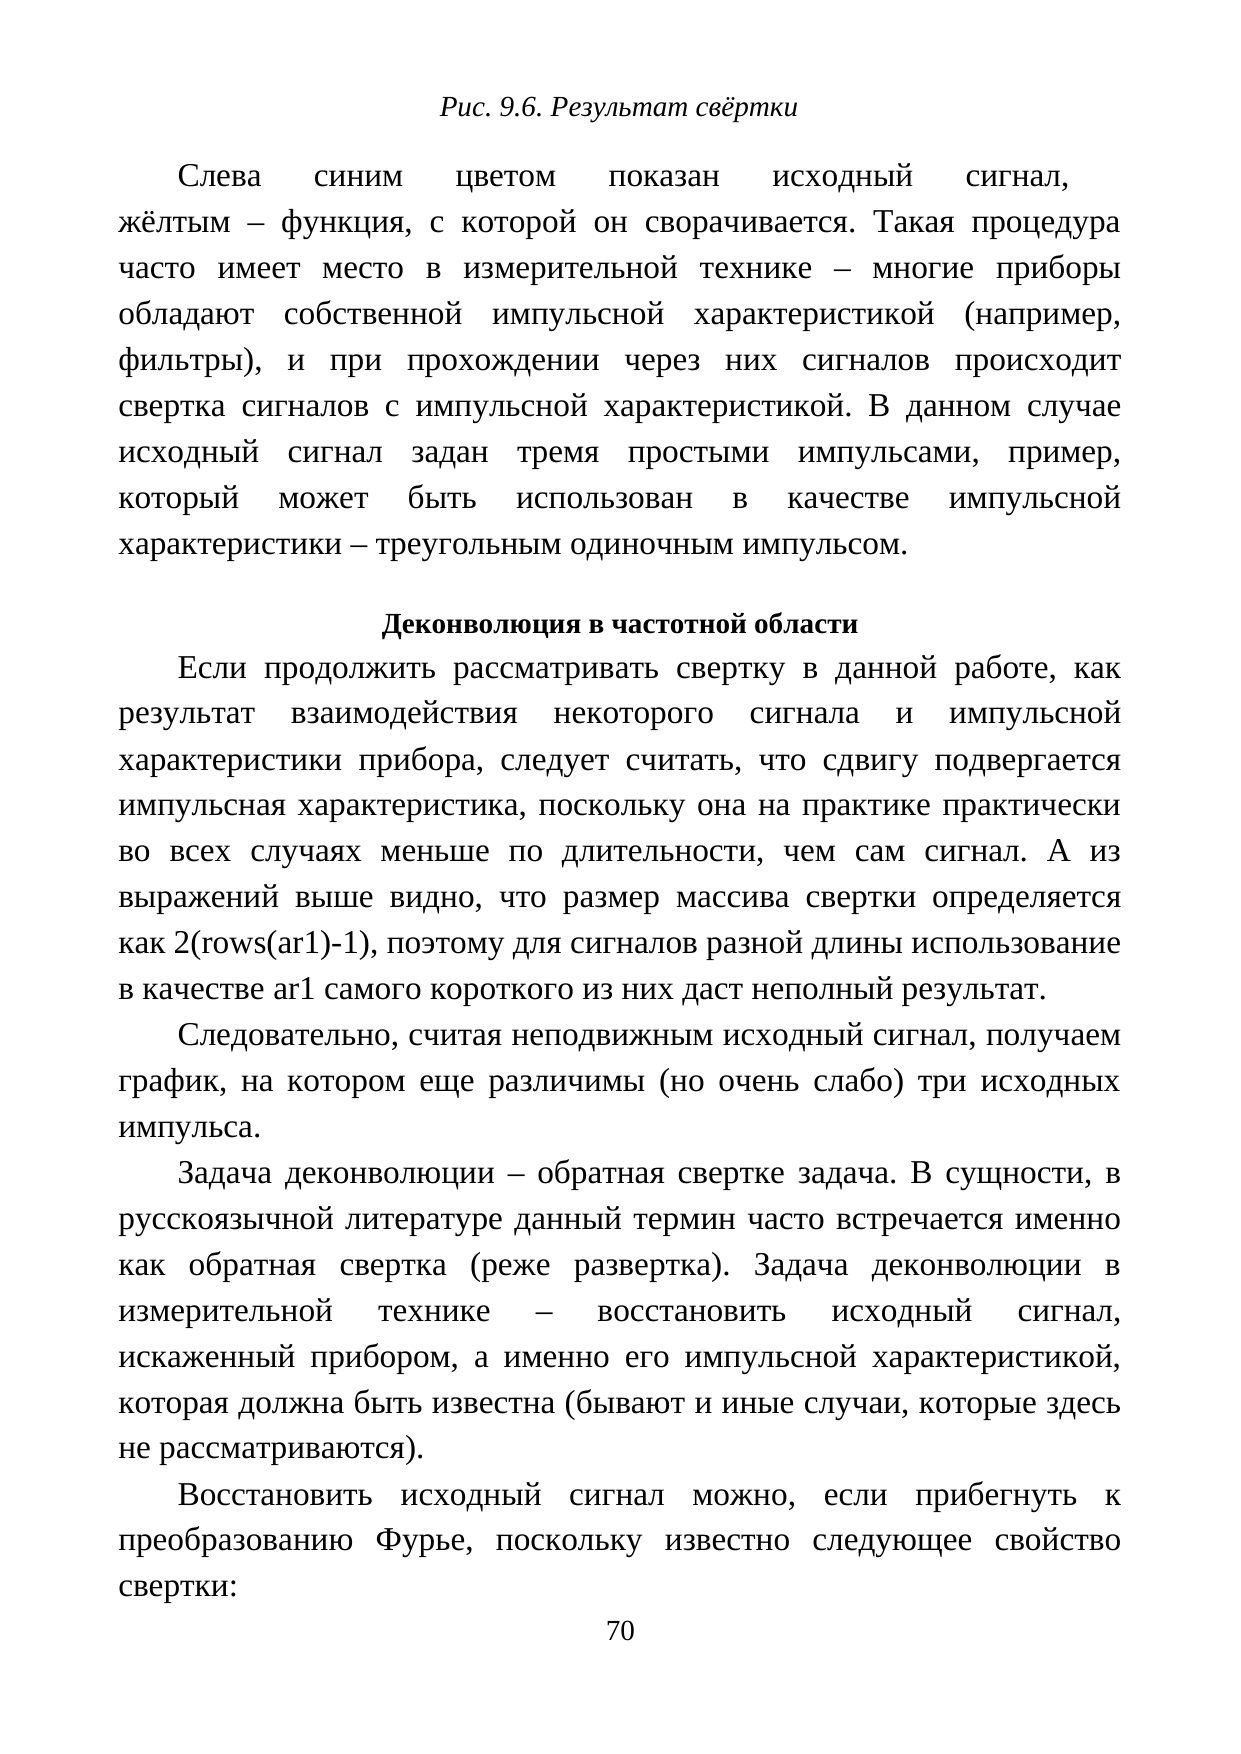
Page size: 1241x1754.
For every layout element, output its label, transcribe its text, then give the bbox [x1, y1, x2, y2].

text Деконволюция в частотной области [118, 607, 1122, 640]
text Задача деконволюции – обратная свертке задача. В сущности, в русскоязычной литературе данный термин часто встречается именно как обратная свертка (реже развертка). Задача деконволюции в измерительной технике – восстановить исходный сигнал, искаженный прибором, а именно его импульсной характеристикой, которая должна быть известна (бывают и иные случаи, которые здесь не рассматриваются). [118, 1152, 1122, 1466]
text Если продолжить рассматривать свертку в данной работе, как результат взаимодействия некоторого сигнала и импульсной характеристики прибора, следует считать, что сдвигу подвергается импульсная характеристика, поскольку она на практике практически во всех случаях меньше по длительности, чем сам сигнал. А из выражений выше видно, что размер массива свертки определяется как 2(rows(ar1)-1), поэтому для сигналов разной длины использование в качестве ar1 самого короткого из них даст неполный результат. [118, 647, 1122, 1007]
text Слева синим цветом показан исходный сигнал, жёлтым – функция, с которой он сворачивается. Такая процедура часто имеет место в измерительной технике – многие приборы обладают собственной импульсной характеристикой (например, фильтры), и при прохождении через них сигналов происходит свертка сигналов с импульсной характеристикой. В данном случае исходный сигнал задан тремя простыми импульсами, пример, который может быть использован в качестве импульсной характеристики – треугольным одиночным импульсом. [118, 156, 1122, 562]
text Рис. 9.6. Результат свёртки [118, 89, 1122, 122]
text Восстановить исходный сигнал можно, если прибегнуть к преобразованию Фурье, поскольку известно следующее свойство свертки: [118, 1474, 1122, 1604]
text Следовательно, считая неподвижным исходный сигнал, получаем график, на котором еще различимы (но очень слабо) три исходных импульса. [118, 1014, 1122, 1144]
